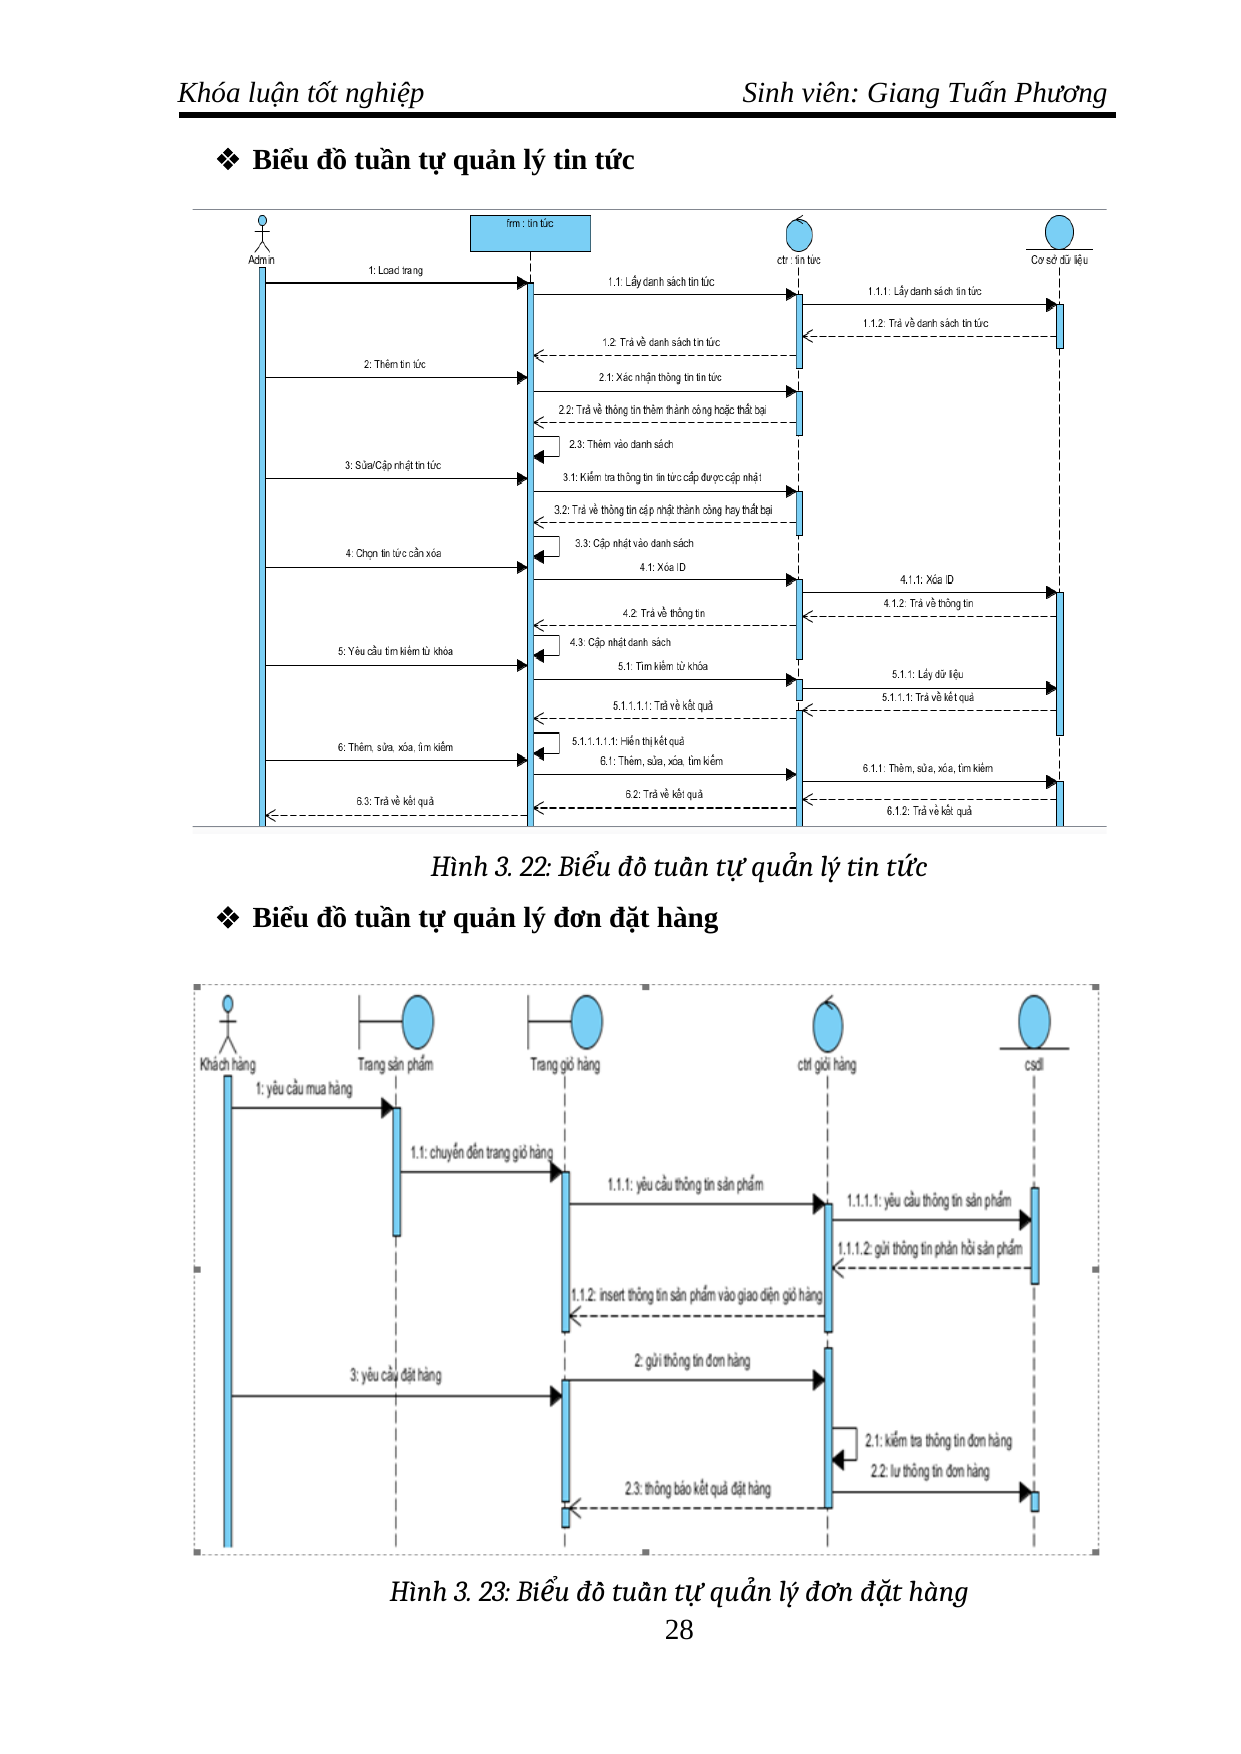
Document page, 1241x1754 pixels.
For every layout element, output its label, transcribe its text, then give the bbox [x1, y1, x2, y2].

picture [192, 209, 1107, 834]
list Biểu đồ tuần tự quản lý tin tức [215, 142, 1122, 176]
picture [191, 984, 1108, 1558]
text Hình 3. 22: Biểu đồ tuần tự quản lý tin tức [177, 850, 1122, 884]
list Biểu đồ tuần tự quản lý đơn đặt hàng [215, 901, 1122, 934]
